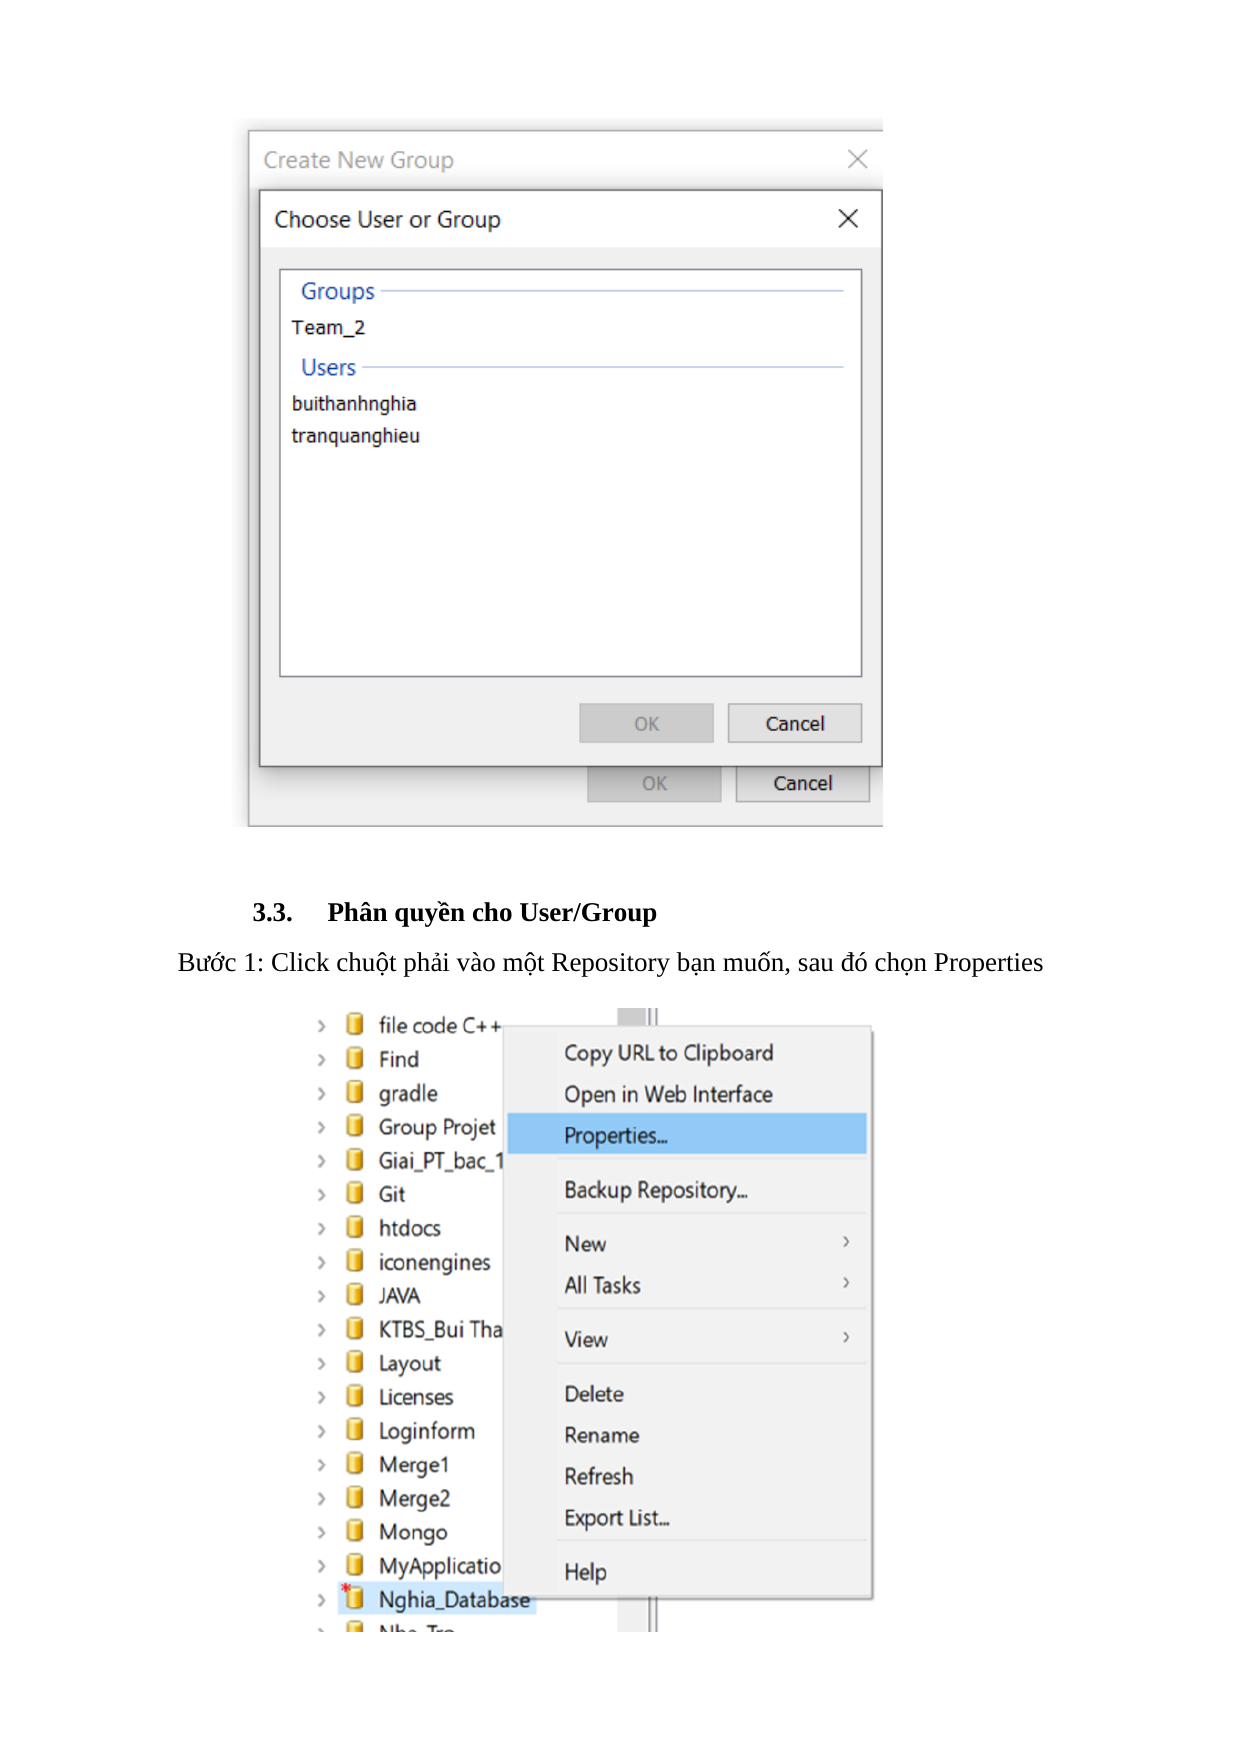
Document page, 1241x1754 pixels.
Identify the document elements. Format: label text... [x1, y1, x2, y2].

text Bước 1: Click chuột phải vào một Repository bạn muốn, sau đó chọn Properties [177, 946, 1152, 977]
list Phân quyền cho User/Group [252, 896, 1152, 927]
picture [293, 1008, 948, 1632]
picture [231, 118, 883, 827]
